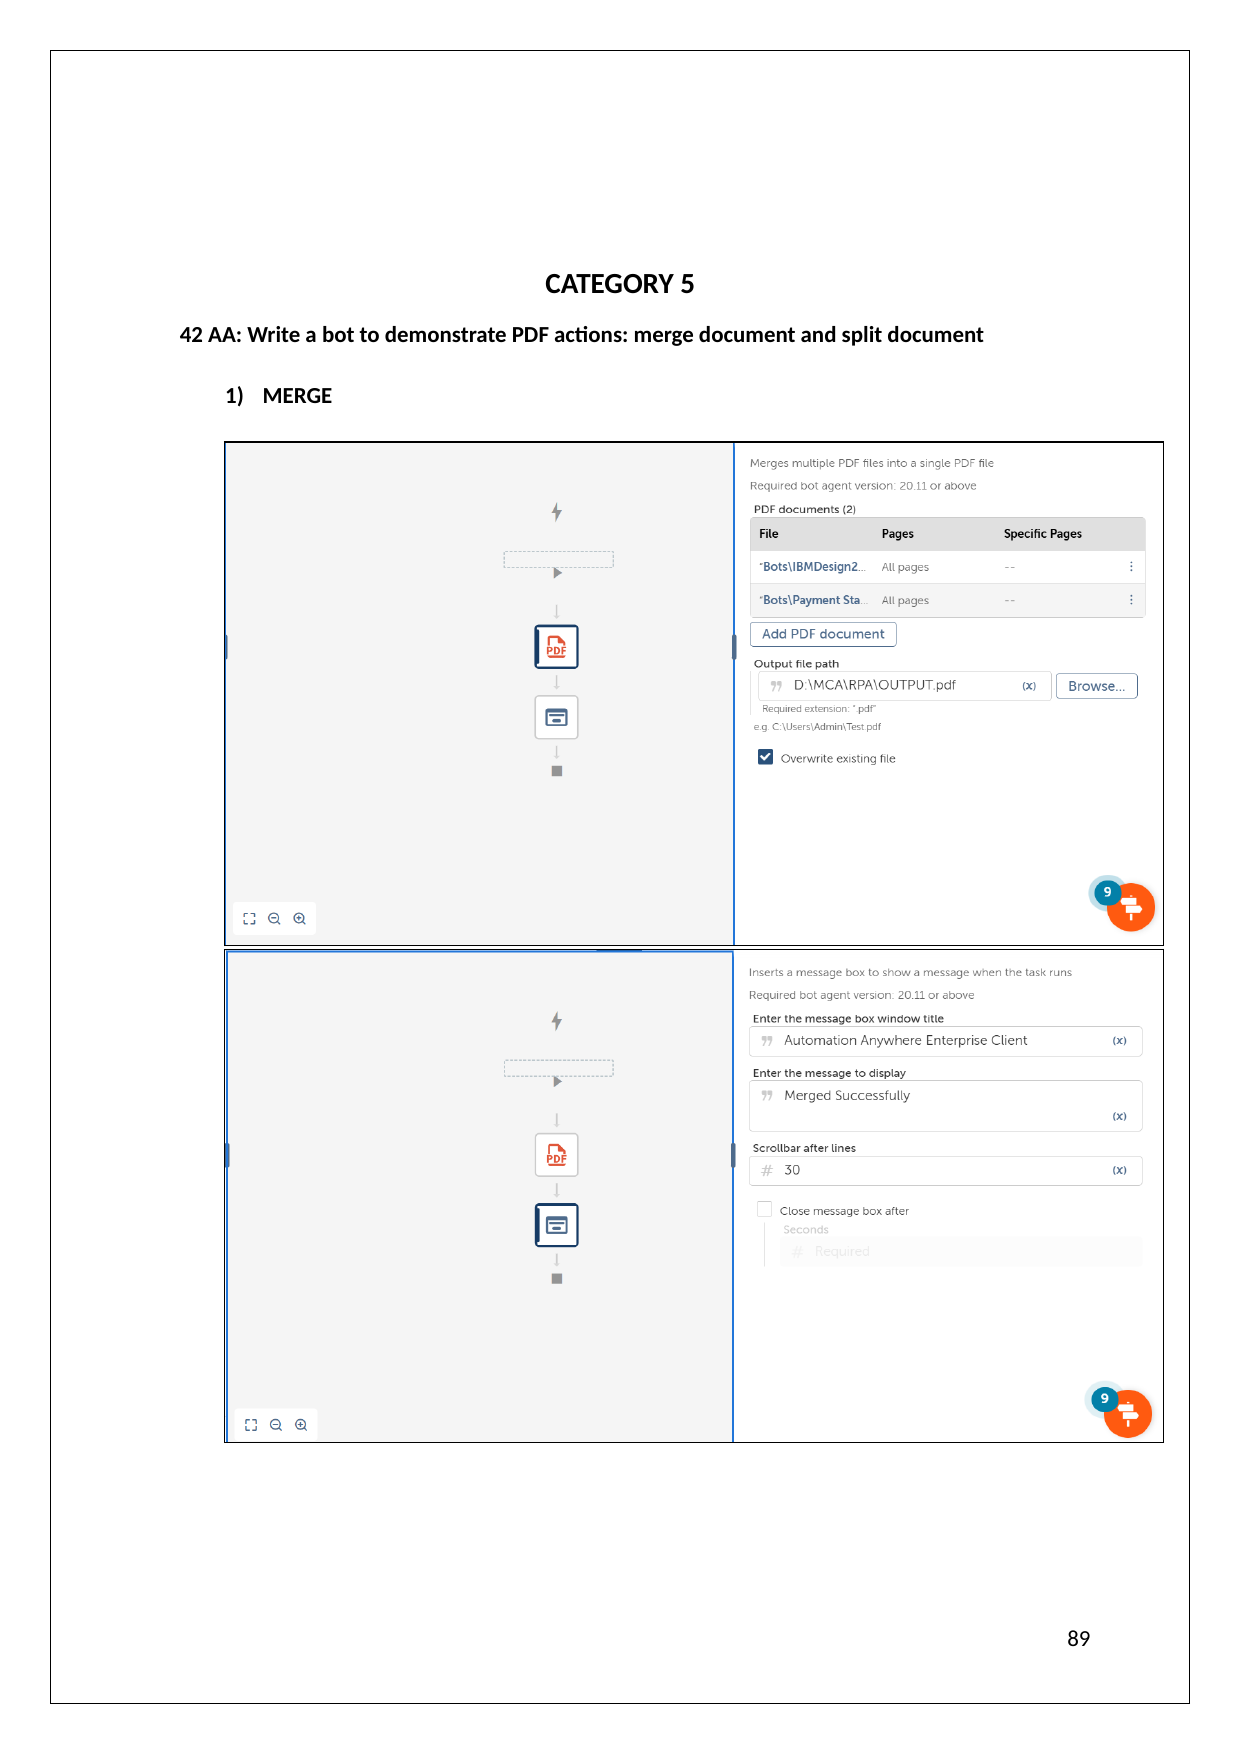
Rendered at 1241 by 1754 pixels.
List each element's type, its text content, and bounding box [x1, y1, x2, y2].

text CATEGORY 5 [150, 265, 1090, 301]
list 42 AA: Write a bot to demonstrate PDF actions: merge document and split document [179, 321, 1090, 348]
picture [225, 950, 1163, 1442]
picture [225, 443, 1163, 945]
list MERGE [225, 381, 1090, 409]
